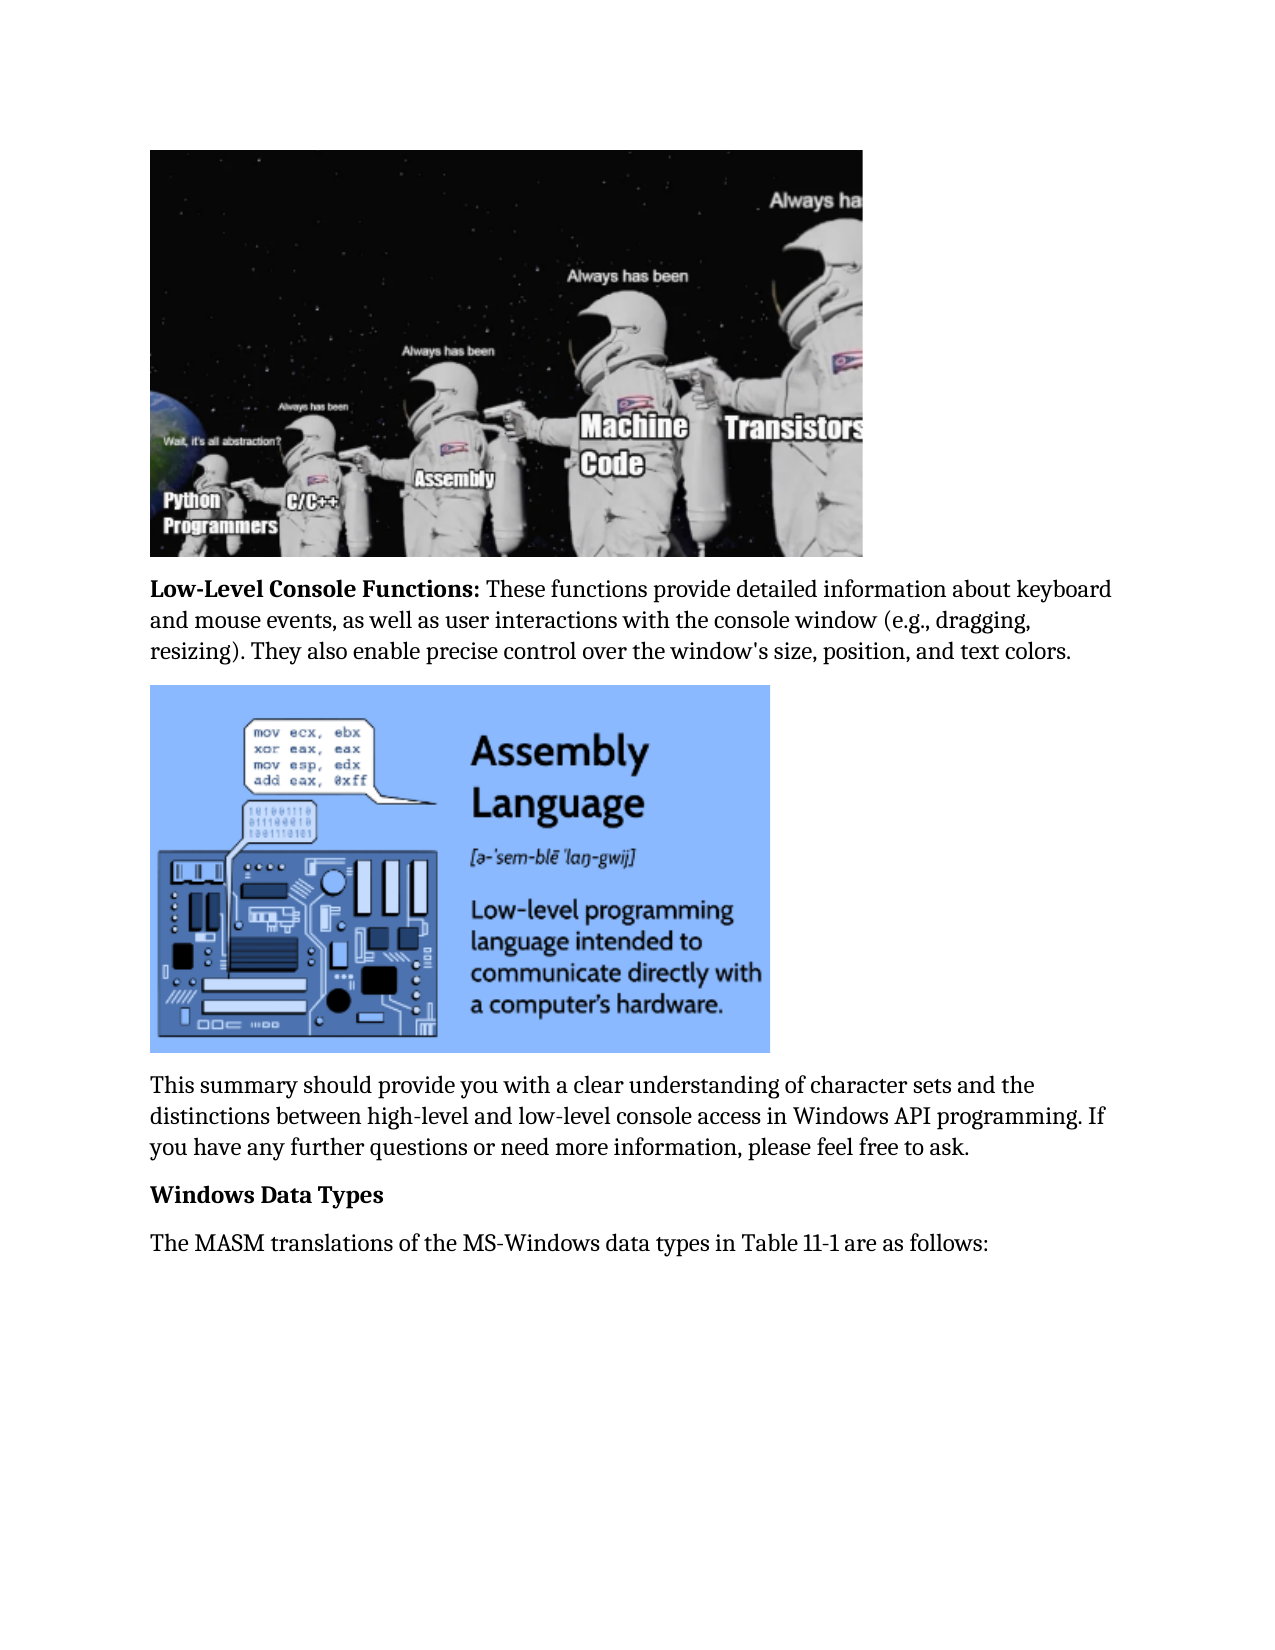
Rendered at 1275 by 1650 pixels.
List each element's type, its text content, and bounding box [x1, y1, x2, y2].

picture [150, 150, 863, 557]
picture [150, 685, 771, 1053]
text Low-Level Console Functions: These functions provide detailed information about keyboard and mouse events, as well as user interactions with the console window (e.g., dragging, resizing). They also enable precise control over the window's size, position, and text colors. [150, 575, 1125, 666]
text The MASM translations of the MS-Windows data types in Table 11-1 are as follows: [150, 1229, 1125, 1257]
text This summary should provide you with a clear understanding of character sets and the distinctions between high-level and low-level console access in Windows API programming. If you have any further questions or need more information, please feel free to ask. [150, 1071, 1125, 1162]
text Windows Data Types [150, 1181, 1125, 1210]
